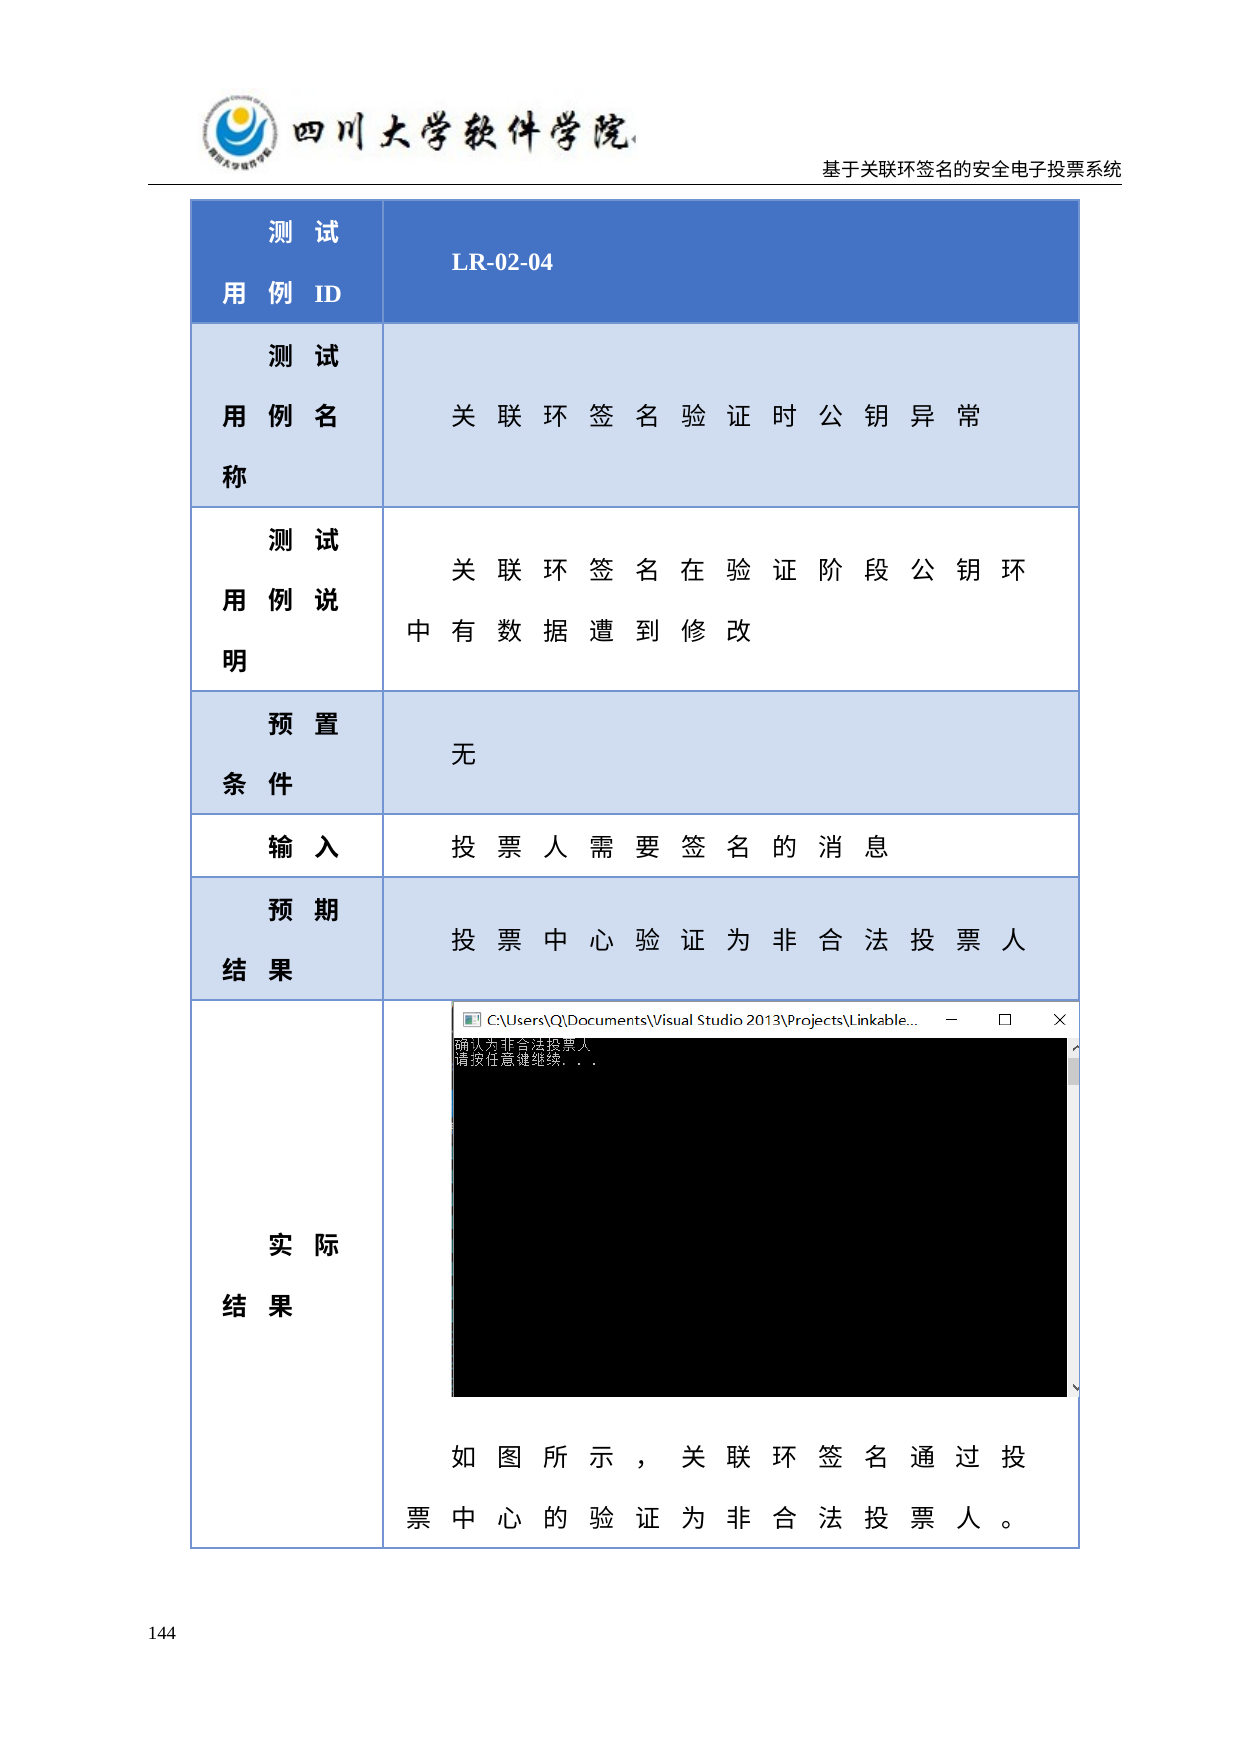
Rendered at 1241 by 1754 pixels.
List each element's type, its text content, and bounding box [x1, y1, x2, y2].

table_cell 测试用例说明 [192, 508, 382, 690]
table_cell 关联环签名验证时公钥异常 [384, 324, 1078, 506]
table_cell 测试用例名称 [192, 324, 382, 506]
table_header LR-02-04 [384, 201, 1078, 322]
table_cell 投票人需要签名的消息 [384, 815, 1078, 876]
table_cell 投票中心验证为非合法投票人 [384, 878, 1078, 999]
table_cell 关联环签名在验证阶段公钥环中有数据遭到修改 [384, 508, 1078, 690]
table_cell 实际结果 [192, 1001, 382, 1547]
table_cell 预期结果 [192, 878, 382, 999]
table_cell 无 [384, 692, 1078, 813]
table_cell 预置条件 [192, 692, 382, 813]
picture [451, 1001, 1079, 1397]
table_header 测试用例ID [192, 201, 382, 322]
table_cell 如图所示，关联环签名通过投票中心的验证为非合法投票人。 [384, 1001, 1078, 1547]
picture [197, 88, 639, 177]
table_cell 输入 [192, 815, 382, 876]
